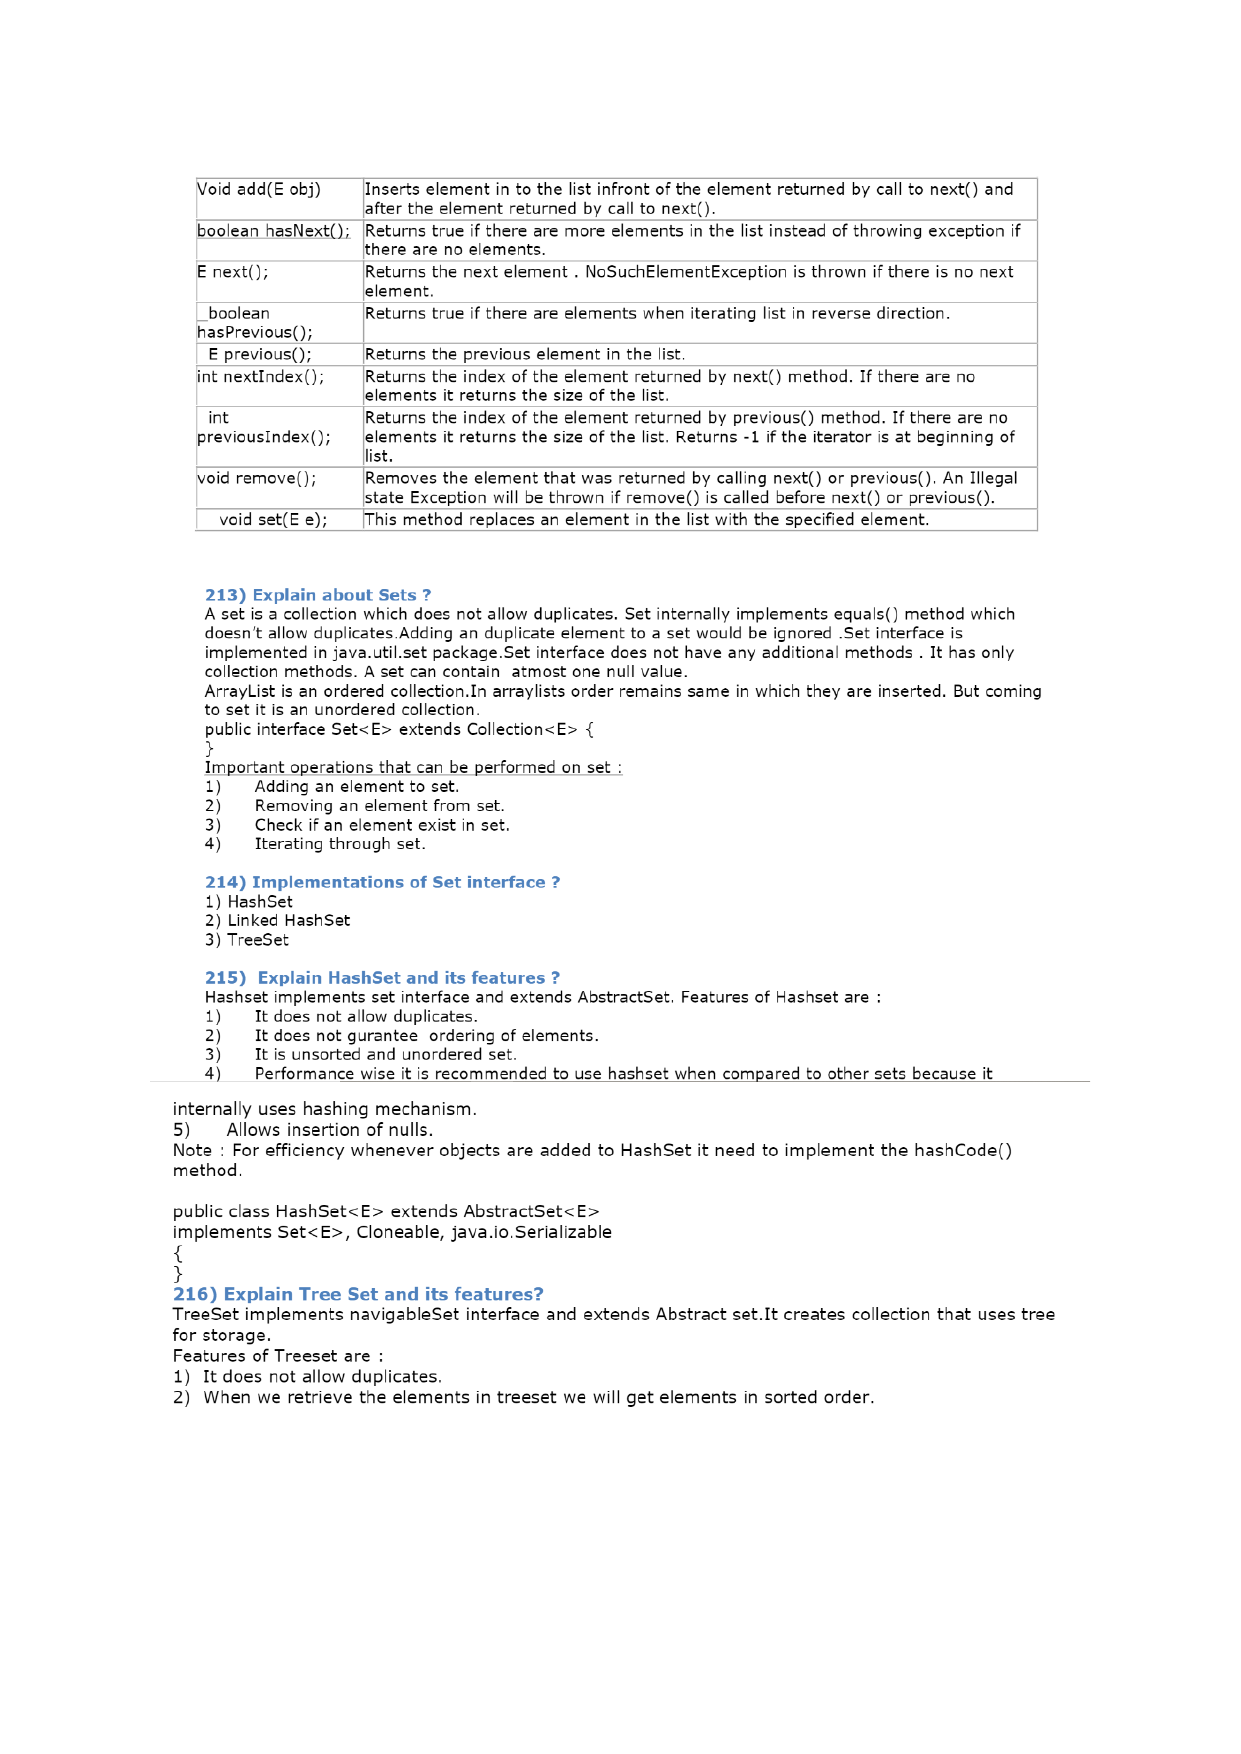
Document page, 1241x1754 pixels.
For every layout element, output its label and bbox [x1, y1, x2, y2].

picture [150, 150, 1091, 552]
picture [150, 1100, 1091, 1410]
picture [150, 570, 1091, 1082]
